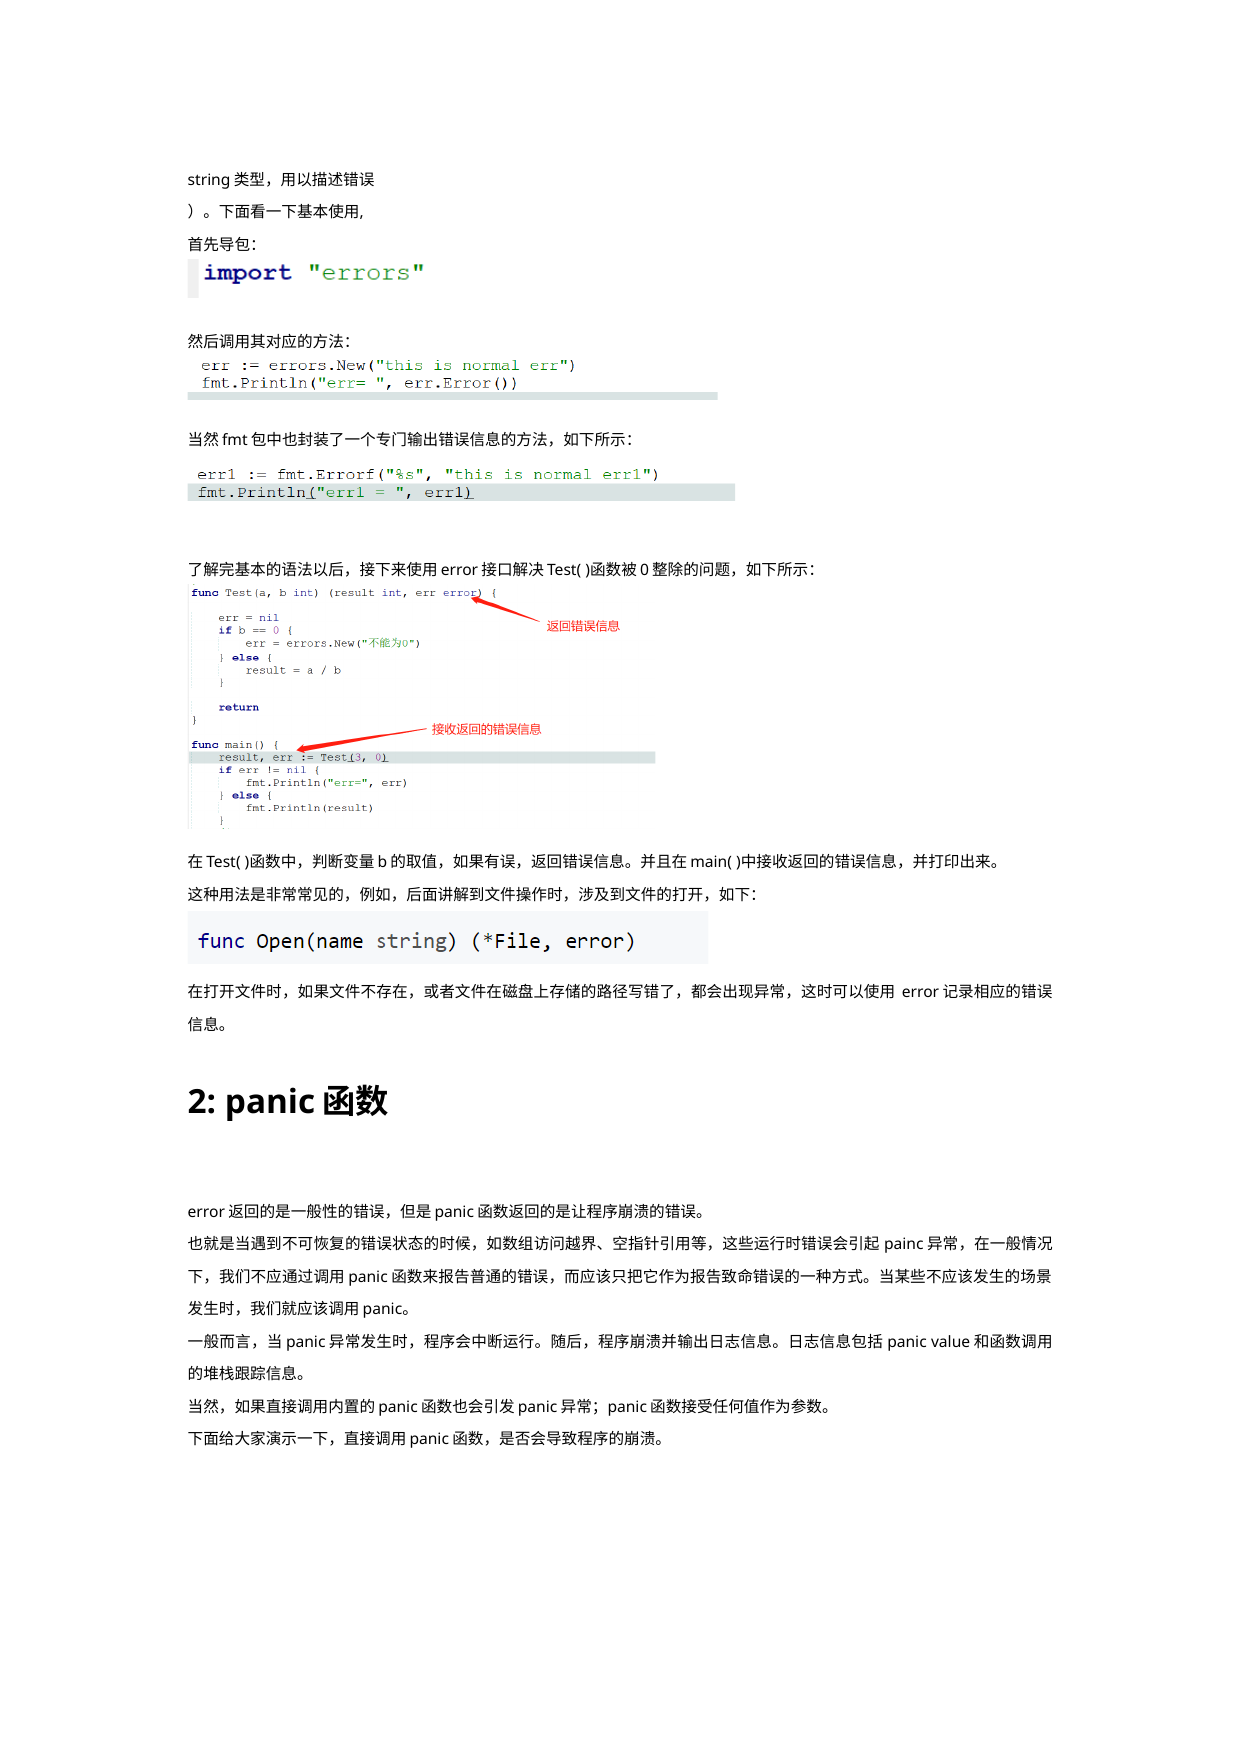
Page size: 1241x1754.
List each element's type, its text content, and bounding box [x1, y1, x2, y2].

picture [187, 454, 736, 508]
text 在Test( )函数中，判断变量b的取值，如果有误，返回错误信息。并且在main( )中接收返回的错误信息，并打印出来。 [187, 844, 1053, 877]
text 下面给大家演示一下，直接调用panic函数，是否会导致程序的崩溃。 [187, 1421, 1053, 1454]
text ）。下面看一下基本使用, [187, 194, 1053, 227]
subtitle 2: panic函数 [187, 1067, 1053, 1132]
text 也就是当遇到不可恢复的错误状态的时候，如数组访问越界、空指针引用等，这些运行时错误会引起painc异常，在一般情况下，我们不应通过调用panic函数来报告普通的错误，而应该只把它作为报告致命错误的一种方式。当某些不应该发生的场景发生时，我们就应该调用panic。 [187, 1226, 1053, 1324]
text 当然fmt包中也封装了一个专门输出错误信息的方法，如下所示： [187, 422, 1053, 454]
text 首先导包： [187, 227, 1053, 259]
picture [187, 357, 718, 400]
text 一般而言，当panic异常发生时，程序会中断运行。随后，程序崩溃并输出日志信息。日志信息包括panic value和函数调用的堆栈跟踪信息。 [187, 1324, 1053, 1389]
picture [187, 259, 485, 298]
picture [187, 909, 709, 964]
text 了解完基本的语法以后，接下来使用error接口解决Test( )函数被0整除的问题，如下所示： [187, 552, 1053, 584]
text 在打开文件时，如果文件不存在，或者文件在磁盘上存储的路径写错了，都会出现异常，这时可以使用error记录相应的错误信息。 [187, 974, 1053, 1039]
text 这种用法是非常常见的，例如，后面讲解到文件操作时，涉及到文件的打开，如下： [187, 877, 1053, 909]
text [187, 162, 1053, 194]
text error返回的是一般性的错误，但是panic函数返回的是让程序崩溃的错误。 [187, 1194, 1053, 1226]
text 然后调用其对应的方法： [187, 324, 1053, 357]
text 当然，如果直接调用内置的panic函数也会引发panic异常；panic函数接受任何值作为参数。 [187, 1389, 1053, 1421]
picture [187, 584, 656, 829]
